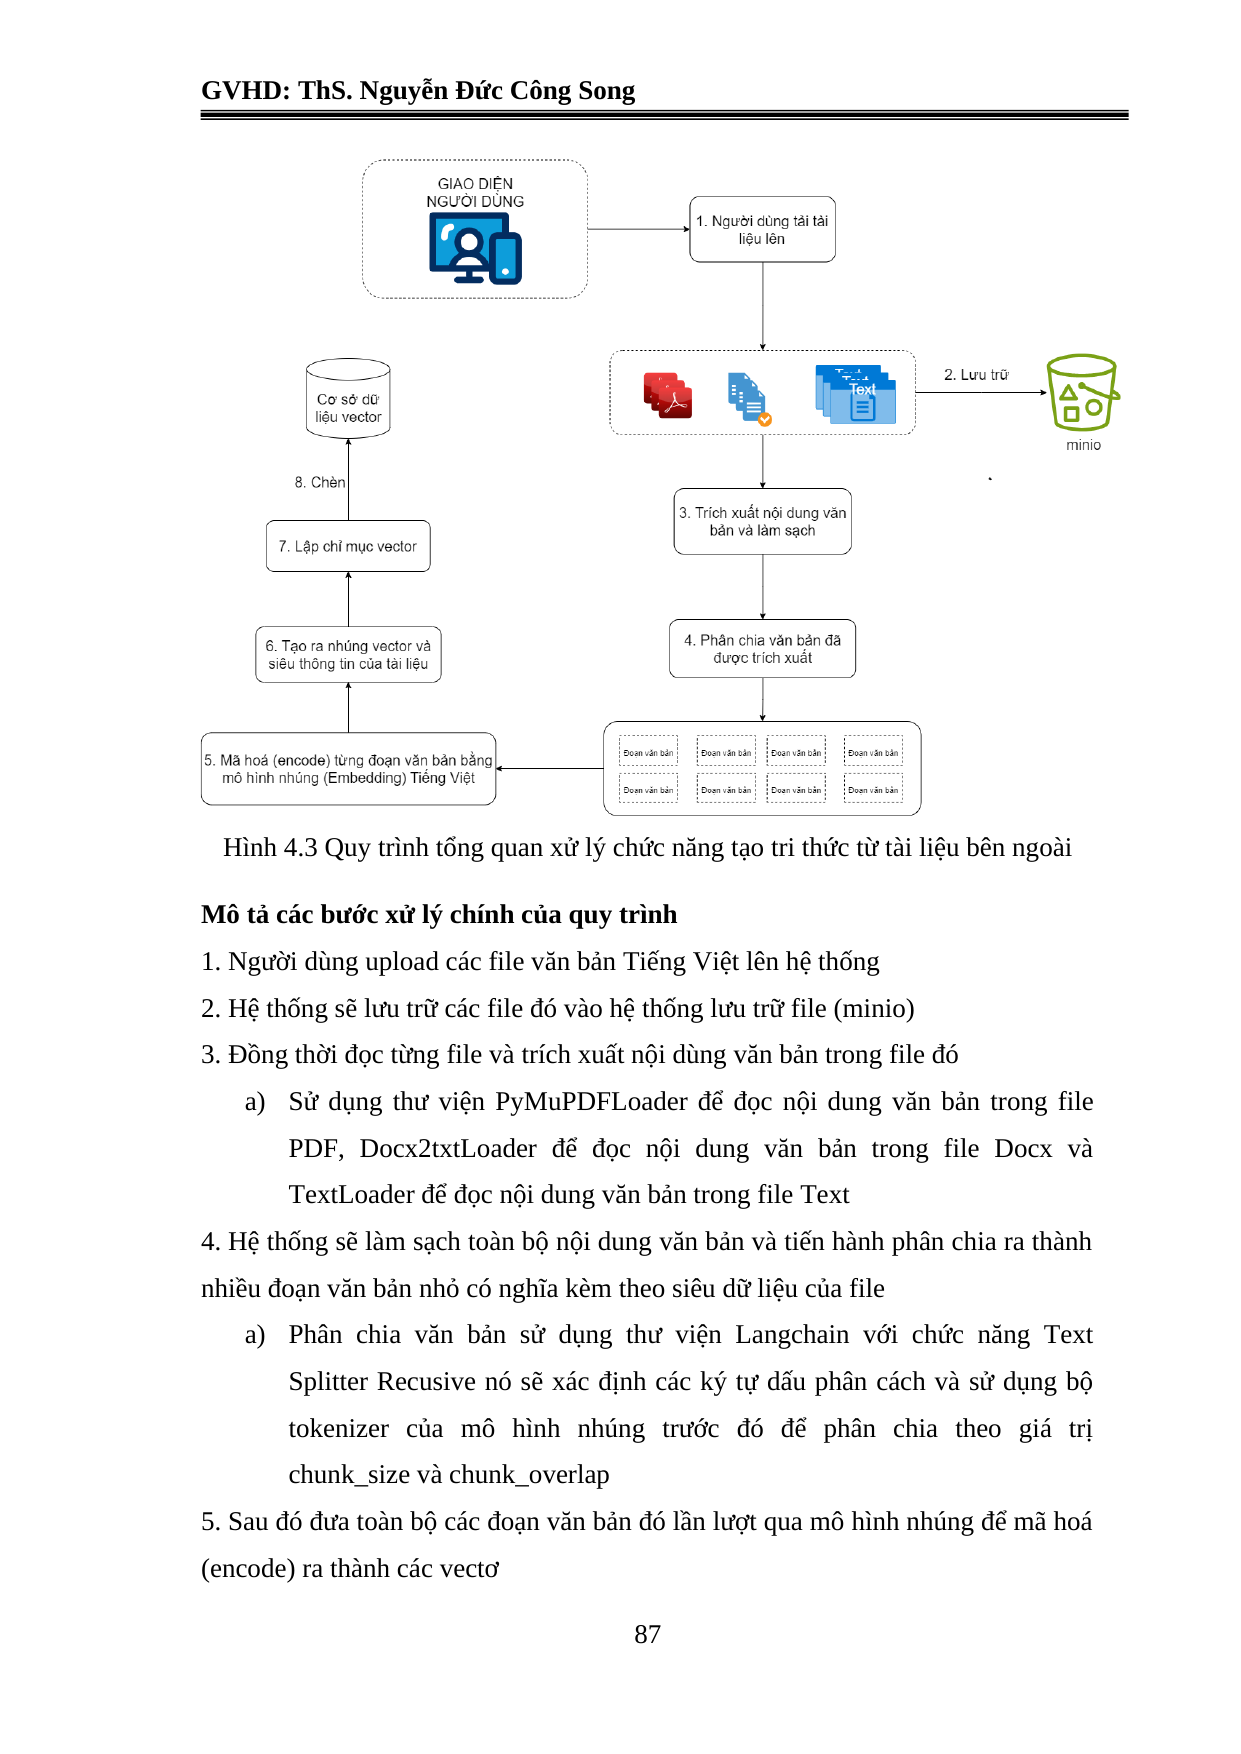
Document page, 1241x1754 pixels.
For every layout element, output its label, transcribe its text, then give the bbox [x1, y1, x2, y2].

list Hệ thống sẽ làm sạch toàn bộ nội dung văn bản và tiến hành phân chia ra thành nhiều đoạn văn bản nhỏ có nghĩa kèm theo siêu dữ liệu của file [201, 1225, 1094, 1303]
list Đồng thời đọc từng file và trích xuất nội dùng văn bản trong file đó [201, 1038, 1094, 1070]
picture [200, 159, 1121, 816]
list Hệ thống sẽ lưu trữ các file đó vào hệ thống lưu trữ file (minio) [201, 992, 1094, 1023]
list Sử dụng thư viện PyMuPDFLoader để đọc nội dung văn bản trong file PDF, Docx2txtLoader để đọc nội dung văn bản trong file Docx và TextLoader để đọc nội dung văn bản trong file Text [244, 1085, 1094, 1210]
list Người dùng upload các file văn bản Tiếng Việt lên hệ thống [201, 945, 1094, 976]
text Mô tả các bước xử lý chính của quy trình [201, 898, 1094, 930]
list Phân chia văn bản sử dụng thư viện Langchain với chức năng Text Splitter Recusive nó sẽ xác định các ký tự dấu phân cách và sử dụng bộ tokenizer của mô hình nhúng trước đó để phân chia theo giá trị chunk_size và chunk_overlap [244, 1318, 1094, 1490]
list Sau đó đưa toàn bộ các đoạn văn bản đó lần lượt qua mô hình nhúng để mã hoá (encode) ra thành các vectơ [201, 1505, 1094, 1583]
